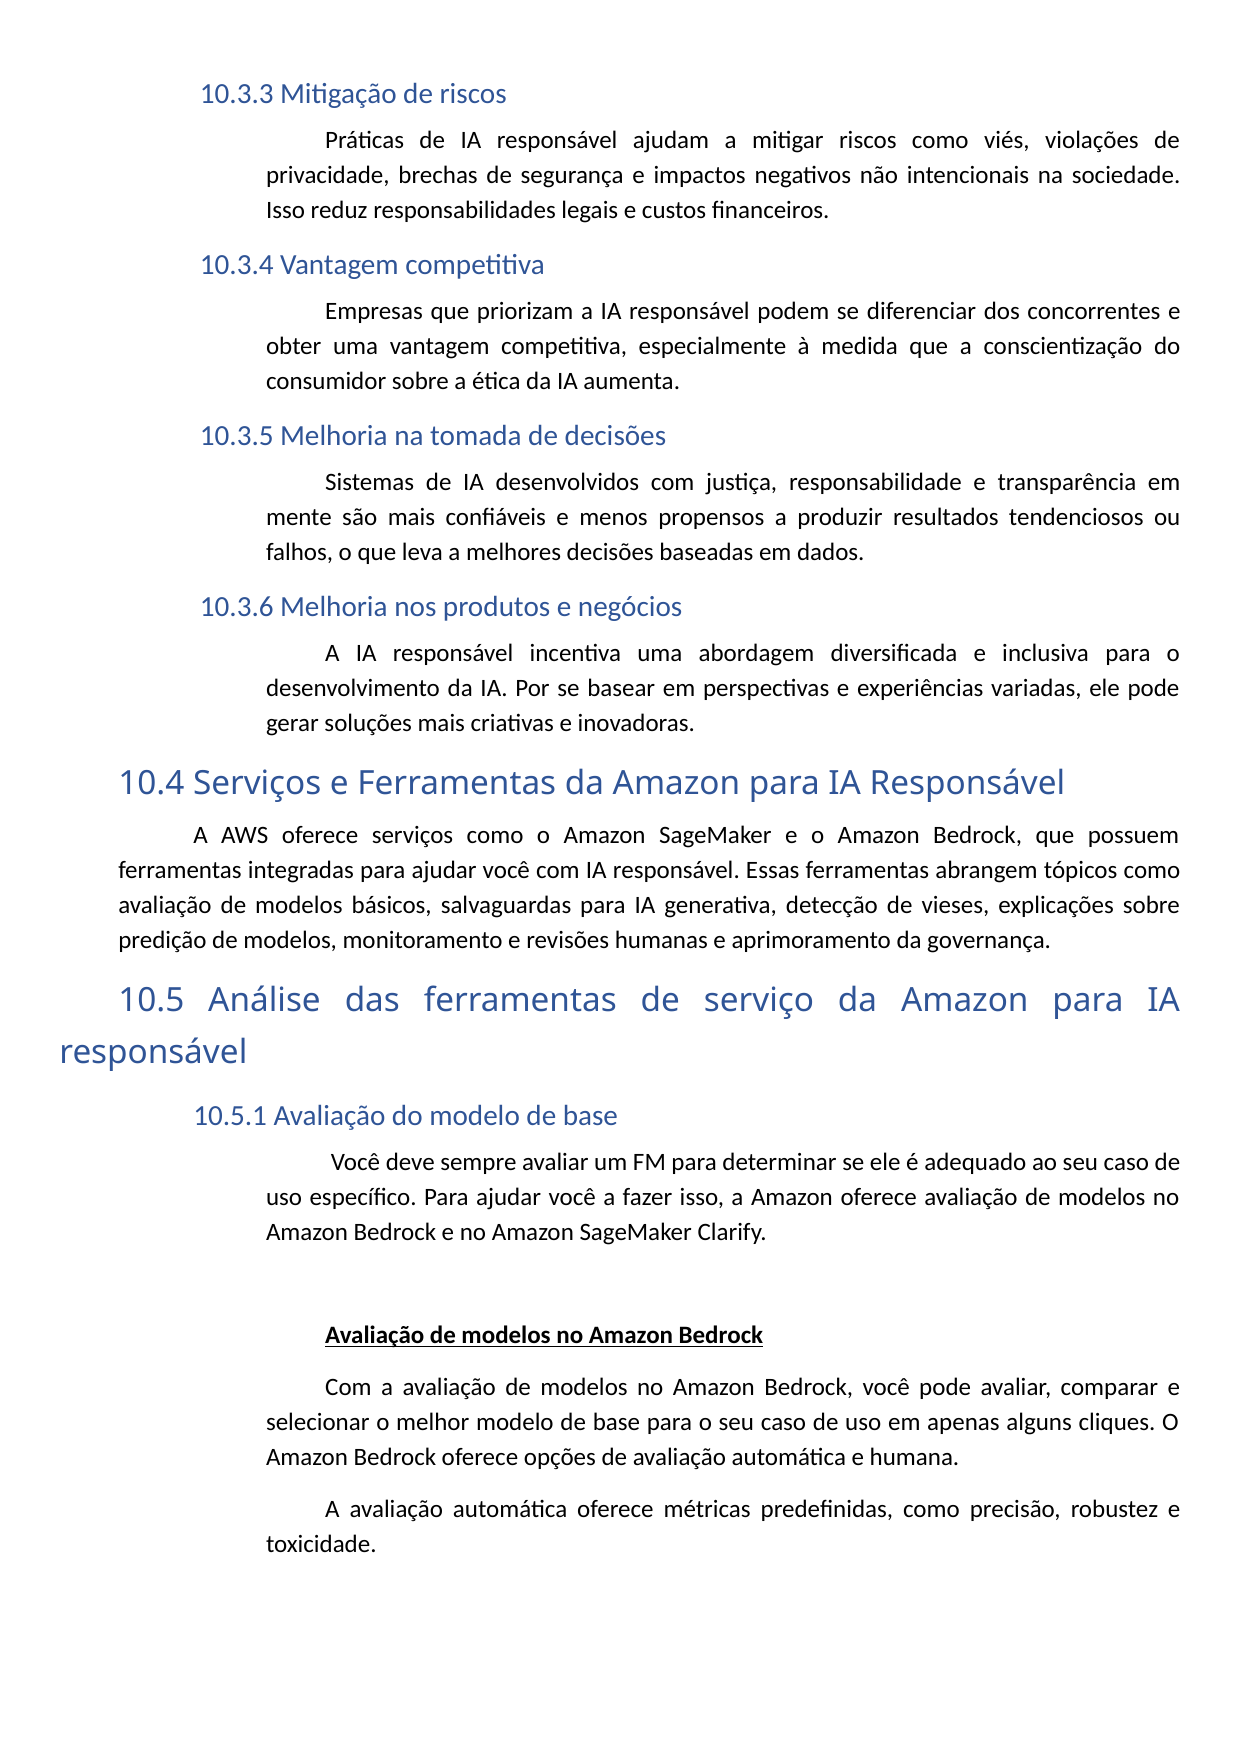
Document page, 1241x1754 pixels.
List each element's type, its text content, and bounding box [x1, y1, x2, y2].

subtitle 10.3.4 Vantagem competitiva [118, 246, 1181, 282]
subtitle 10.3.5 Melhoria na tomada de decisões [118, 417, 1181, 452]
text A AWS oferece serviços como o Amazon SageMaker e o Amazon Bedrock, que possuem ferramentas integradas para ajudar você com IA responsável. Essas ferramentas abrangem tópicos como avaliação de modelos básicos, salvaguardas para IA generativa, detecção de vieses, explicações sobre predição de modelos, monitoramento e revisões humanas e aprimoramento da governança. [118, 819, 1181, 955]
text Práticas de IA responsável ajudam a mitigar riscos como viés, violações de privacidade, brechas de segurança e impactos negativos não intencionais na sociedade. Isso reduz responsabilidades legais e custos financeiros. [266, 124, 1181, 225]
text Sistemas de IA desenvolvidos com justiça, responsabilidade e transparência em mente são mais confiáveis e menos propensos a produzir resultados tendenciosos ou falhos, o que leva a melhores decisões baseadas em dados. [266, 466, 1181, 567]
subtitle 10.5 Análise das ferramentas de serviço da Amazon para IA responsável [59, 976, 1181, 1073]
text A IA responsável incentiva uma abordagem diversificada e inclusiva para o desenvolvimento da IA. Por se basear em perspectivas e experiências variadas, ele pode gerar soluções mais criativas e inovadoras. [266, 637, 1181, 738]
subtitle 10.5.1 Avaliação do modelo de base [118, 1097, 1181, 1133]
subtitle 10.3.6 Melhoria nos produtos e negócios [118, 588, 1181, 623]
text Avaliação de modelos no Amazon Bedrock [266, 1319, 1181, 1350]
text A avaliação automática oferece métricas predefinidas, como precisão, robustez e toxicidade. [266, 1493, 1181, 1558]
subtitle 10.4 Serviços e Ferramentas da Amazon para IA Responsável [59, 759, 1181, 804]
subtitle 10.3.3 Mitigação de riscos [118, 75, 1181, 111]
text Com a avaliação de modelos no Amazon Bedrock, você pode avaliar, comparar e selecionar o melhor modelo de base para o seu caso de uso em apenas alguns cliques. O Amazon Bedrock oferece opções de avaliação automática e humana. [266, 1371, 1181, 1472]
text Empresas que priorizam a IA responsável podem se diferenciar dos concorrentes e obter uma vantagem competitiva, especialmente à medida que a conscientização do consumidor sobre a ética da IA aumenta. [266, 295, 1181, 396]
text Você deve sempre avaliar um FM para determinar se ele é adequado ao seu caso de uso específico. Para ajudar você a fazer isso, a Amazon oferece avaliação de modelos no Amazon Bedrock e no Amazon SageMaker Clarify. [266, 1146, 1181, 1247]
